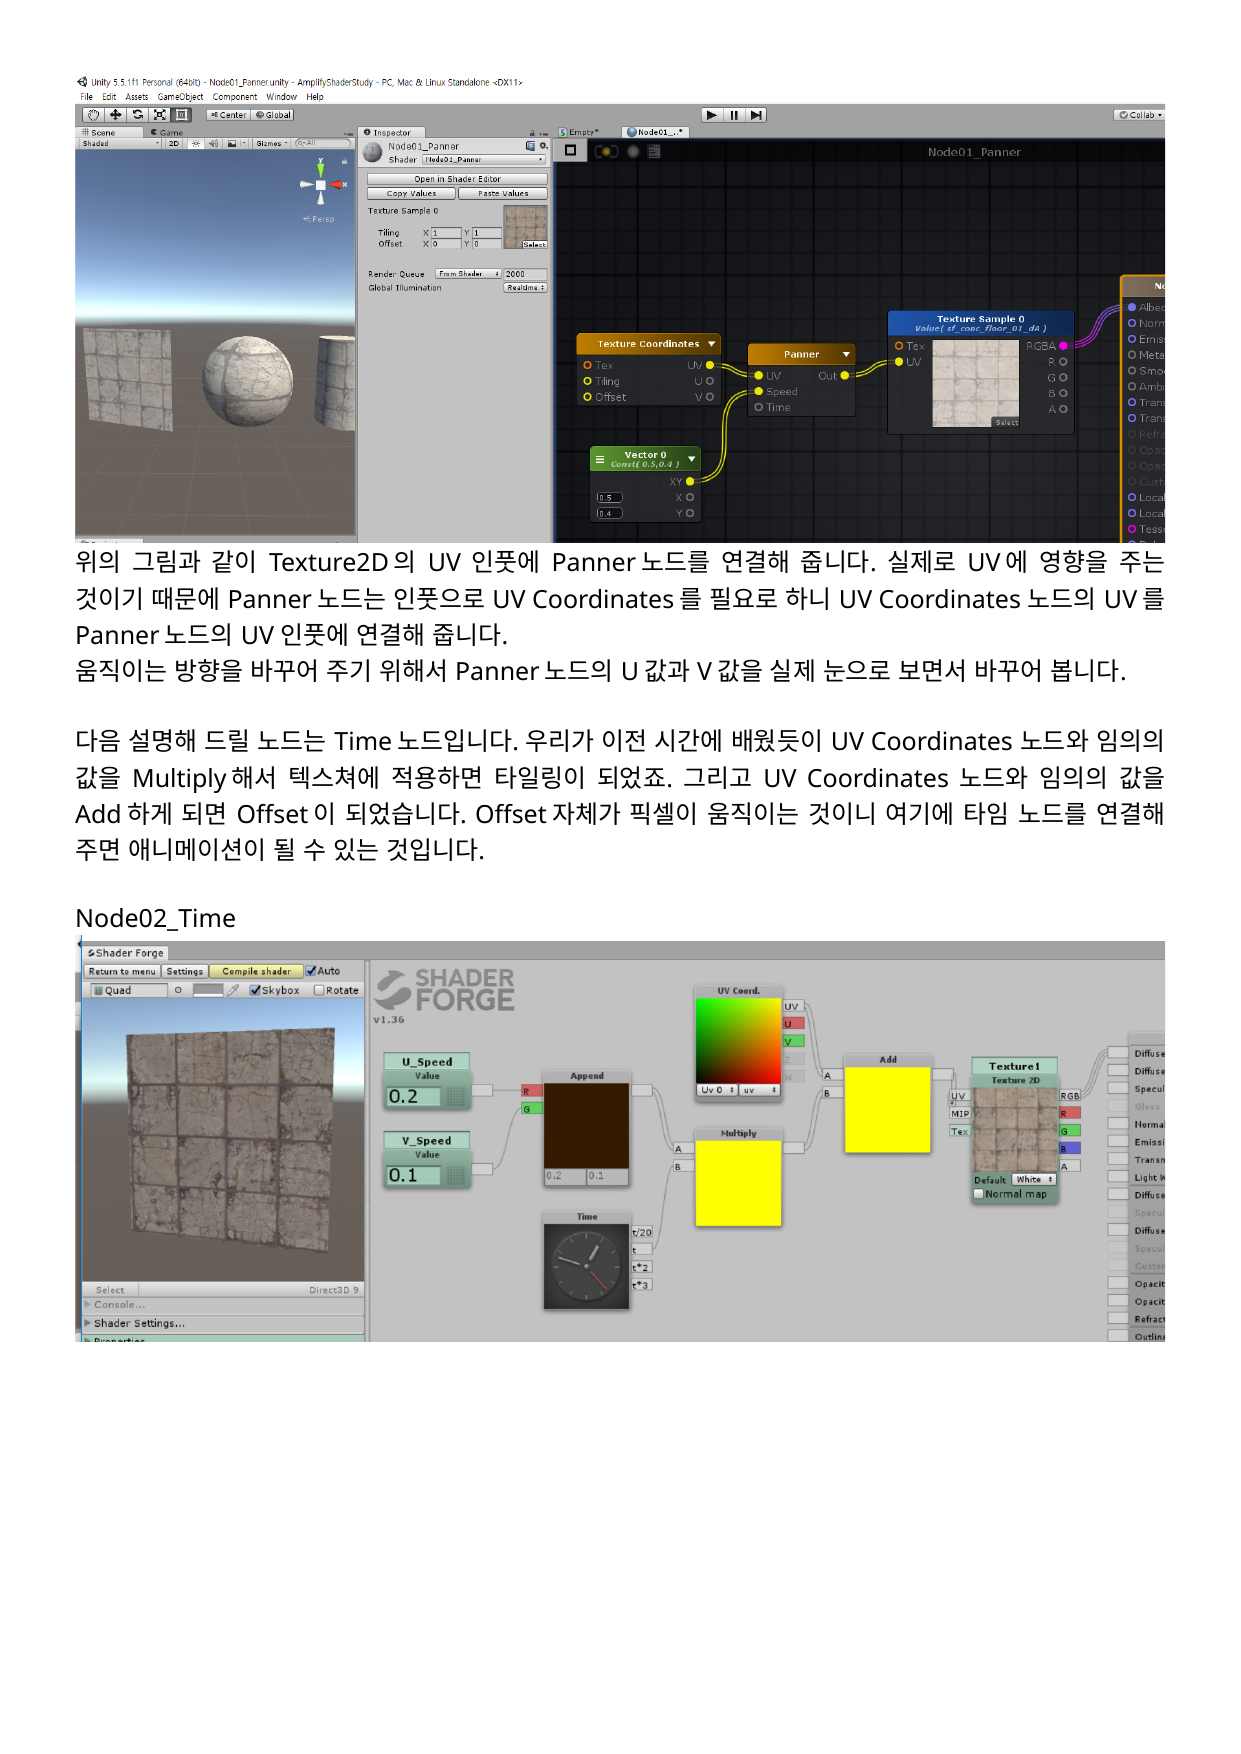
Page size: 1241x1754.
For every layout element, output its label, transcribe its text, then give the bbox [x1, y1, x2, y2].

picture [75, 935, 1166, 1342]
text Node02_Time [75, 901, 1165, 935]
text 움직이는 방향을 바꾸어 주기 위해서 Panner노드의 U값과 V값을 실제 눈으로 보면서 바꾸어 봅니다. [75, 652, 1165, 688]
picture [75, 75, 1166, 543]
text 위의 그림과 같이 Texture2D의 UV 인풋에 Panner노드를 연결해 줍니다. 실제로 UV에 영향을 주는 것이기 때문에 Panner노드는 인풋으로 UV Coordinates를 필요로 하니 UV Coordinates 노드의 UV를 Panner노드의 UV 인풋에 연결해 줍니다. [75, 543, 1165, 652]
text 다음 설명해 드릴 노드는 Time노드입니다. 우리가 이전 시간에 배웠듯이 UV Coordinates 노드와 임의의 값을 Multiply해서 텍스쳐에 적용하면 타일링이 되었죠. 그리고 UV Coordinates 노드와 임의의 값을 Add하게 되면 Offset이 되었습니다. Offset자체가 픽셀이 움직이는 것이니 여기에 타임 노드를 연결해 주면 애니메이션이 될 수 있는 것입니다. [75, 722, 1165, 867]
